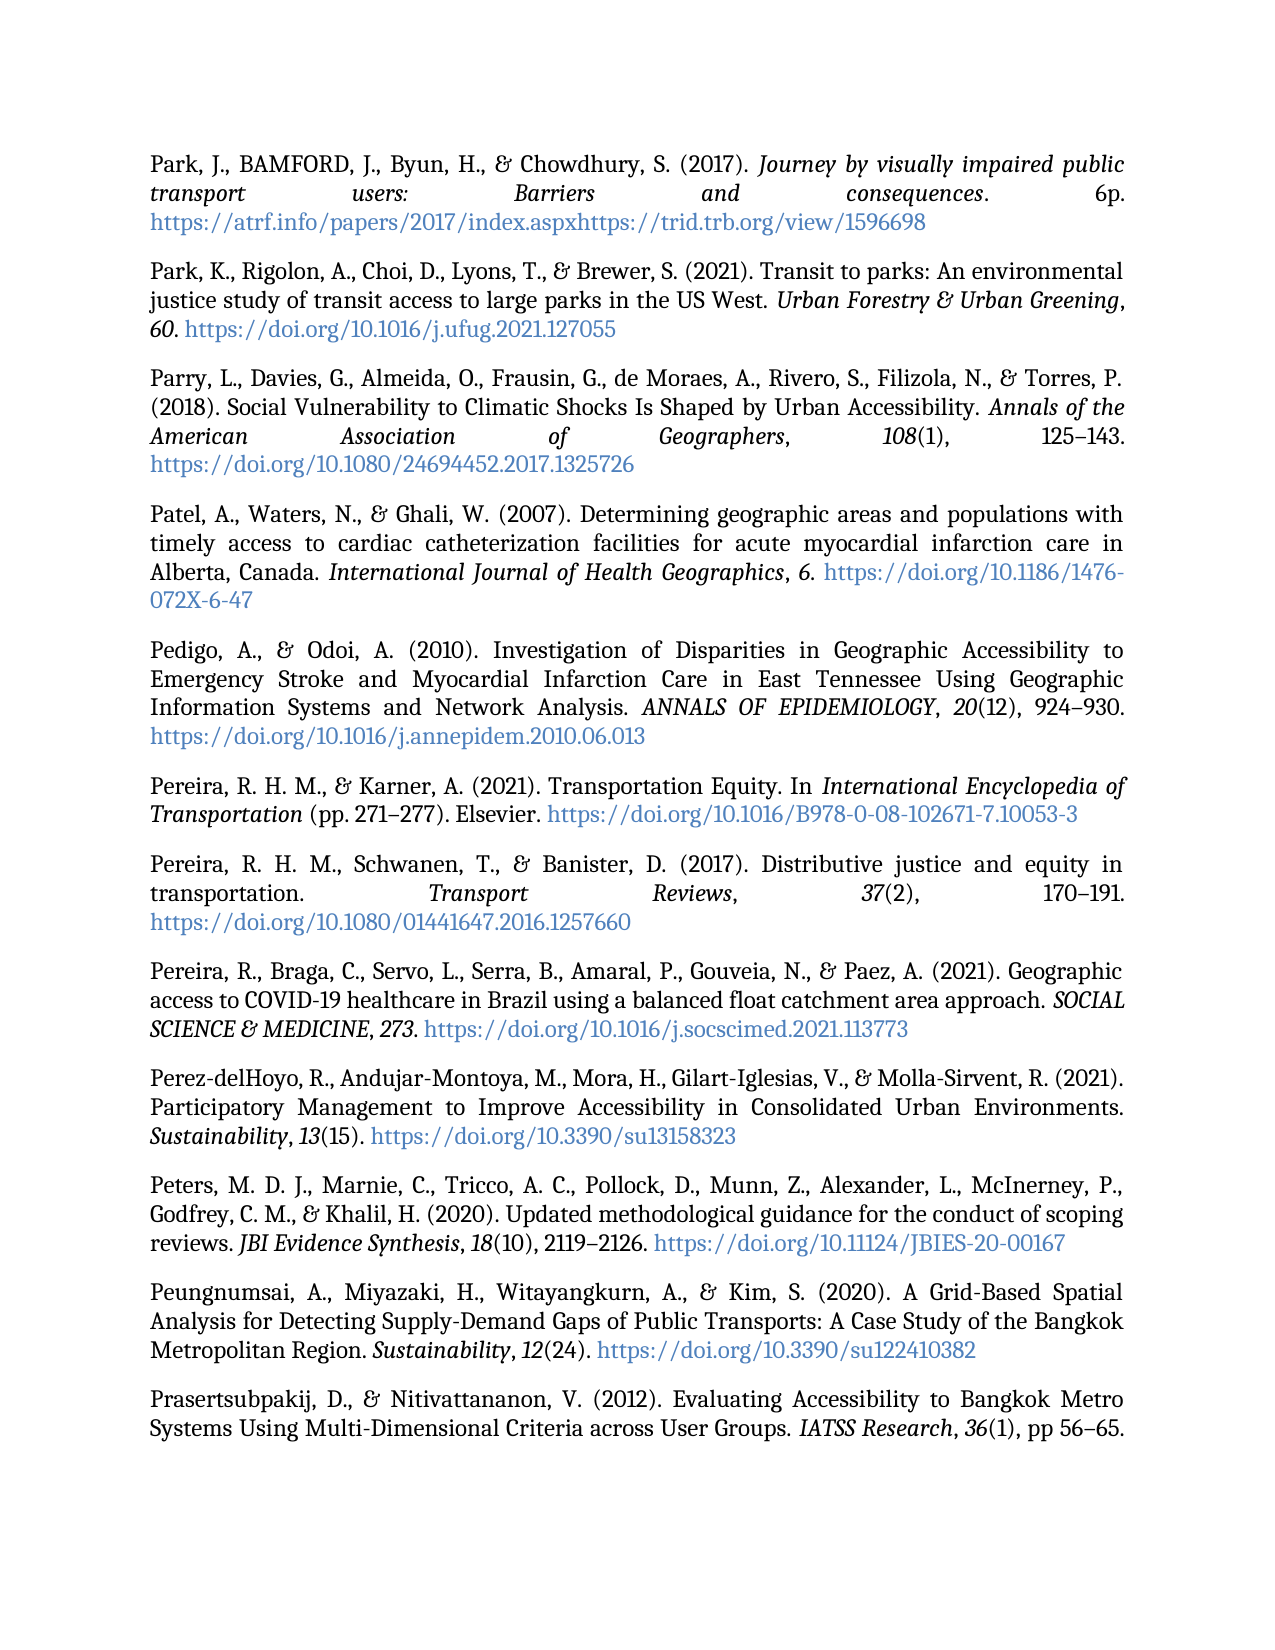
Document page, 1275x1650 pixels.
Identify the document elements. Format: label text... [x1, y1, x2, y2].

text Pereira, R. H. M., & Karner, A. (2021). Transportation Equity. In International Encyclopedia of Transportation (pp. 271–277). Elsevier. https://doi.org/10.1016/B978-0-08-102671-7.10053-3 [150, 772, 1125, 829]
text Park, K., Rigolon, A., Choi, D., Lyons, T., & Brewer, S. (2021). Transit to parks: An environmental justice study of transit access to large parks in the US West. Urban Forestry & Urban Greening, 60. https://doi.org/10.1016/j.ufug.2021.127055 [150, 257, 1125, 343]
text Parry, L., Davies, G., Almeida, O., Frausin, G., de Moraes, A., Rivero, S., Filizola, N., & Torres, P. (2018). Social Vulnerability to Climatic Shocks Is Shaped by Urban Accessibility. Annals of the American Association of Geographers, 108(1), 125–143. https://doi.org/10.1080/24694452.2017.1325726 [150, 364, 1125, 479]
text Peungnumsai, A., Miyazaki, H., Witayangkurn, A., & Kim, S. (2020). A Grid-Based Spatial Analysis for Detecting Supply-Demand Gaps of Public Transports: A Case Study of the Bangkok Metropolitan Region. Sustainability, 12(24). https://doi.org/10.3390/su122410382 [150, 1278, 1125, 1364]
text Perez-delHoyo, R., Andujar-Montoya, M., Mora, H., Gilart-Iglesias, V., & Molla-Sirvent, R. (2021). Participatory Management to Improve Accessibility in Consolidated Urban Environments. Sustainability, 13(15). https://doi.org/10.3390/su13158323 [150, 1064, 1125, 1150]
text Peters, M. D. J., Marnie, C., Tricco, A. C., Pollock, D., Munn, Z., Alexander, L., McInerney, P., Godfrey, C. M., & Khalil, H. (2020). Updated methodological guidance for the conduct of scoping reviews. JBI Evidence Synthesis, 18(10), 2119–2126. https://doi.org/10.11124/JBIES-20-00167 [150, 1171, 1125, 1257]
text Park, J., BAMFORD, J., Byun, H., & Chowdhury, S. (2017). Journey by visually impaired public transport users: Barriers and consequences. 6p. https://atrf.info/papers/2017/index.aspxhttps://trid.trb.org/view/1596698 [150, 150, 1125, 236]
text Pereira, R. H. M., Schwanen, T., & Banister, D. (2017). Distributive justice and equity in transportation. Transport Reviews, 37(2), 170–191. https://doi.org/10.1080/01441647.2016.1257660 [150, 850, 1125, 936]
text Pedigo, A., & Odoi, A. (2010). Investigation of Disparities in Geographic Accessibility to Emergency Stroke and Myocardial Infarction Care in East Tennessee Using Geographic Information Systems and Network Analysis. ANNALS OF EPIDEMIOLOGY, 20(12), 924–930. https://doi.org/10.1016/j.annepidem.2010.06.013 [150, 636, 1125, 751]
text Patel, A., Waters, N., & Ghali, W. (2007). Determining geographic areas and populations with timely access to cardiac catheterization facilities for acute myocardial infarction care in Alberta, Canada. International Journal of Health Geographics, 6. https://doi.org/10.1186/1476-072X-6-47 [150, 500, 1125, 615]
text Pereira, R., Braga, C., Servo, L., Serra, B., Amaral, P., Gouveia, N., & Paez, A. (2021). Geographic access to COVID-19 healthcare in Brazil using a balanced float catchment area approach. SOCIAL SCIENCE & MEDICINE, 273. https://doi.org/10.1016/j.socscimed.2021.113773 [150, 957, 1125, 1043]
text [150, 1385, 1125, 1443]
